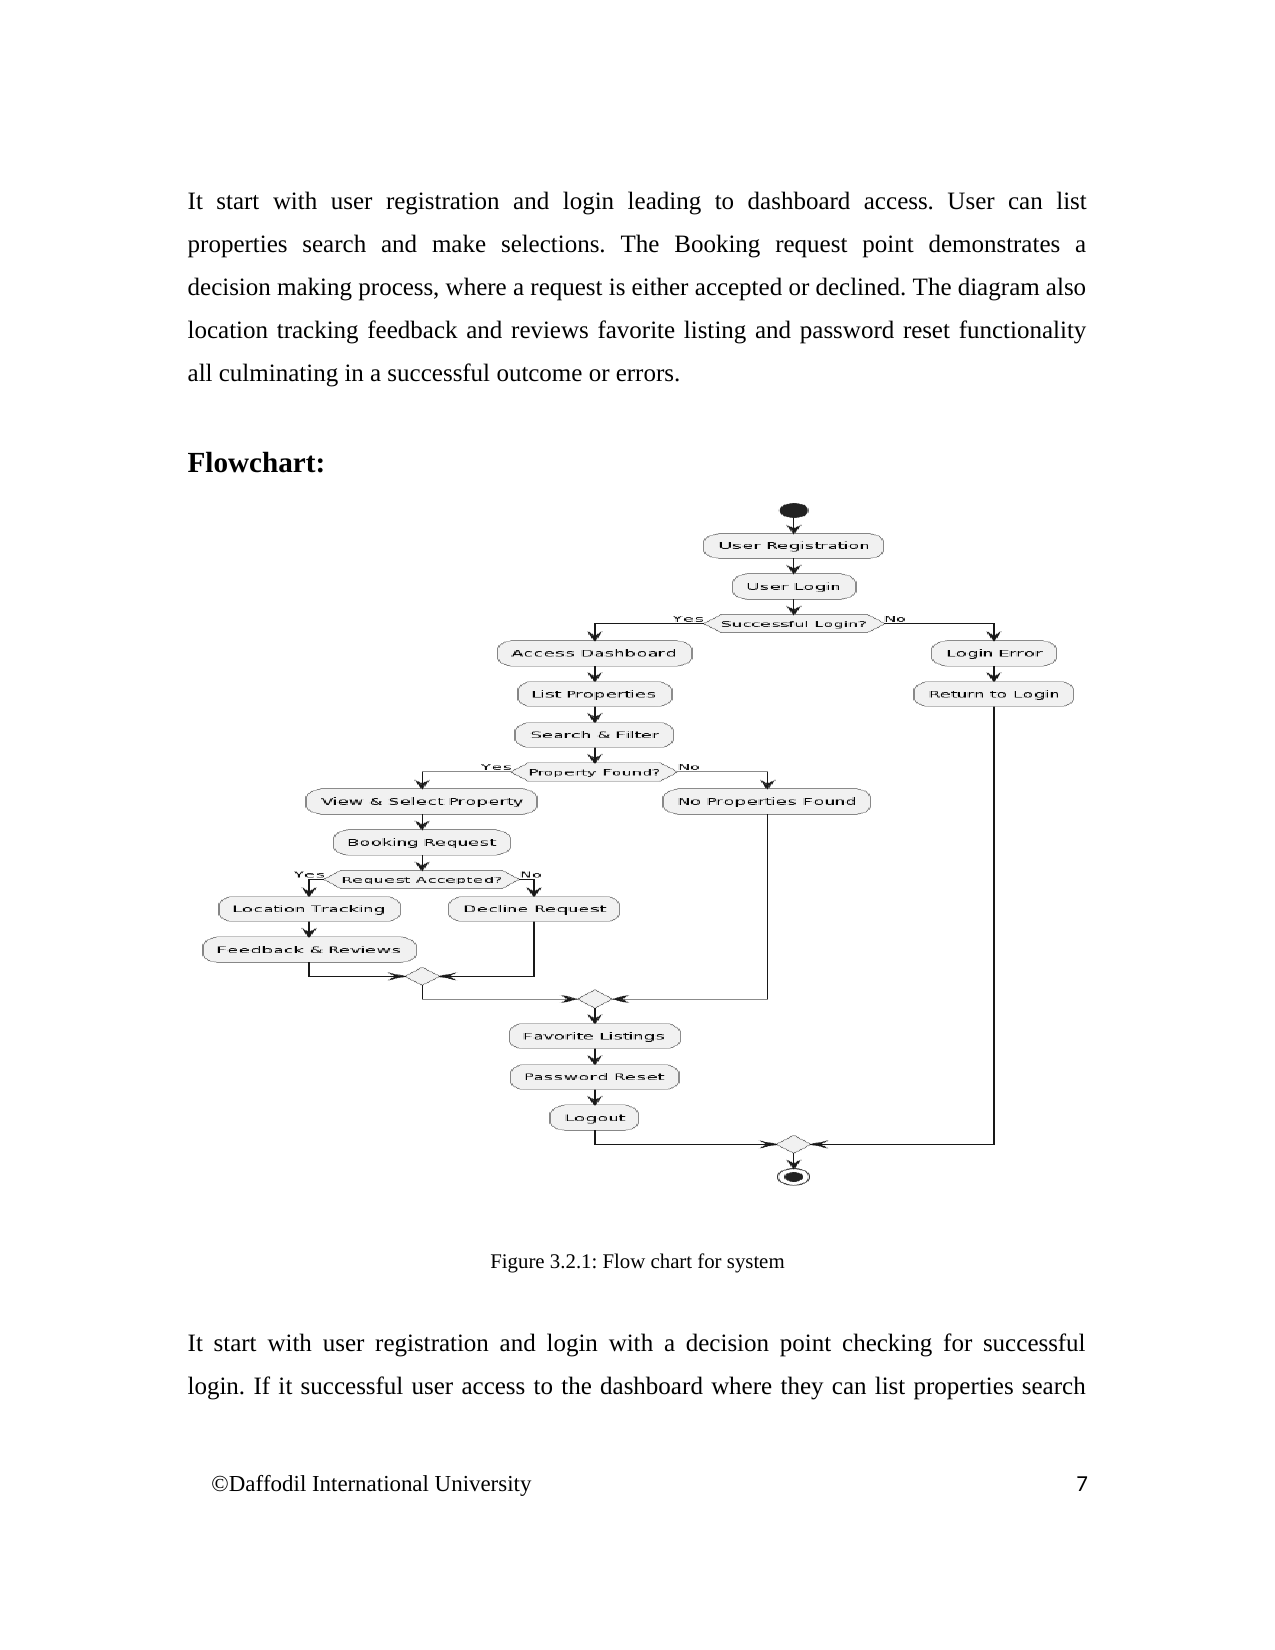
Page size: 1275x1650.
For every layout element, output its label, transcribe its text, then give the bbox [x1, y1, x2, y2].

picture [187, 495, 1088, 1192]
text It start with user registration and login leading to dashboard access. User can list properties search and make selections. The Booking request point demonstrates a decision making process, where a request is either accepted or declined. The diagram also location tracking feedback and reviews favorite listing and password reset functionality all culminating in a successful outcome or errors. [187, 186, 1087, 387]
text Figure 3.2.1: Flow chart for system [187, 1248, 1087, 1273]
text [187, 1328, 1087, 1399]
text Flowchart: [187, 445, 1087, 478]
